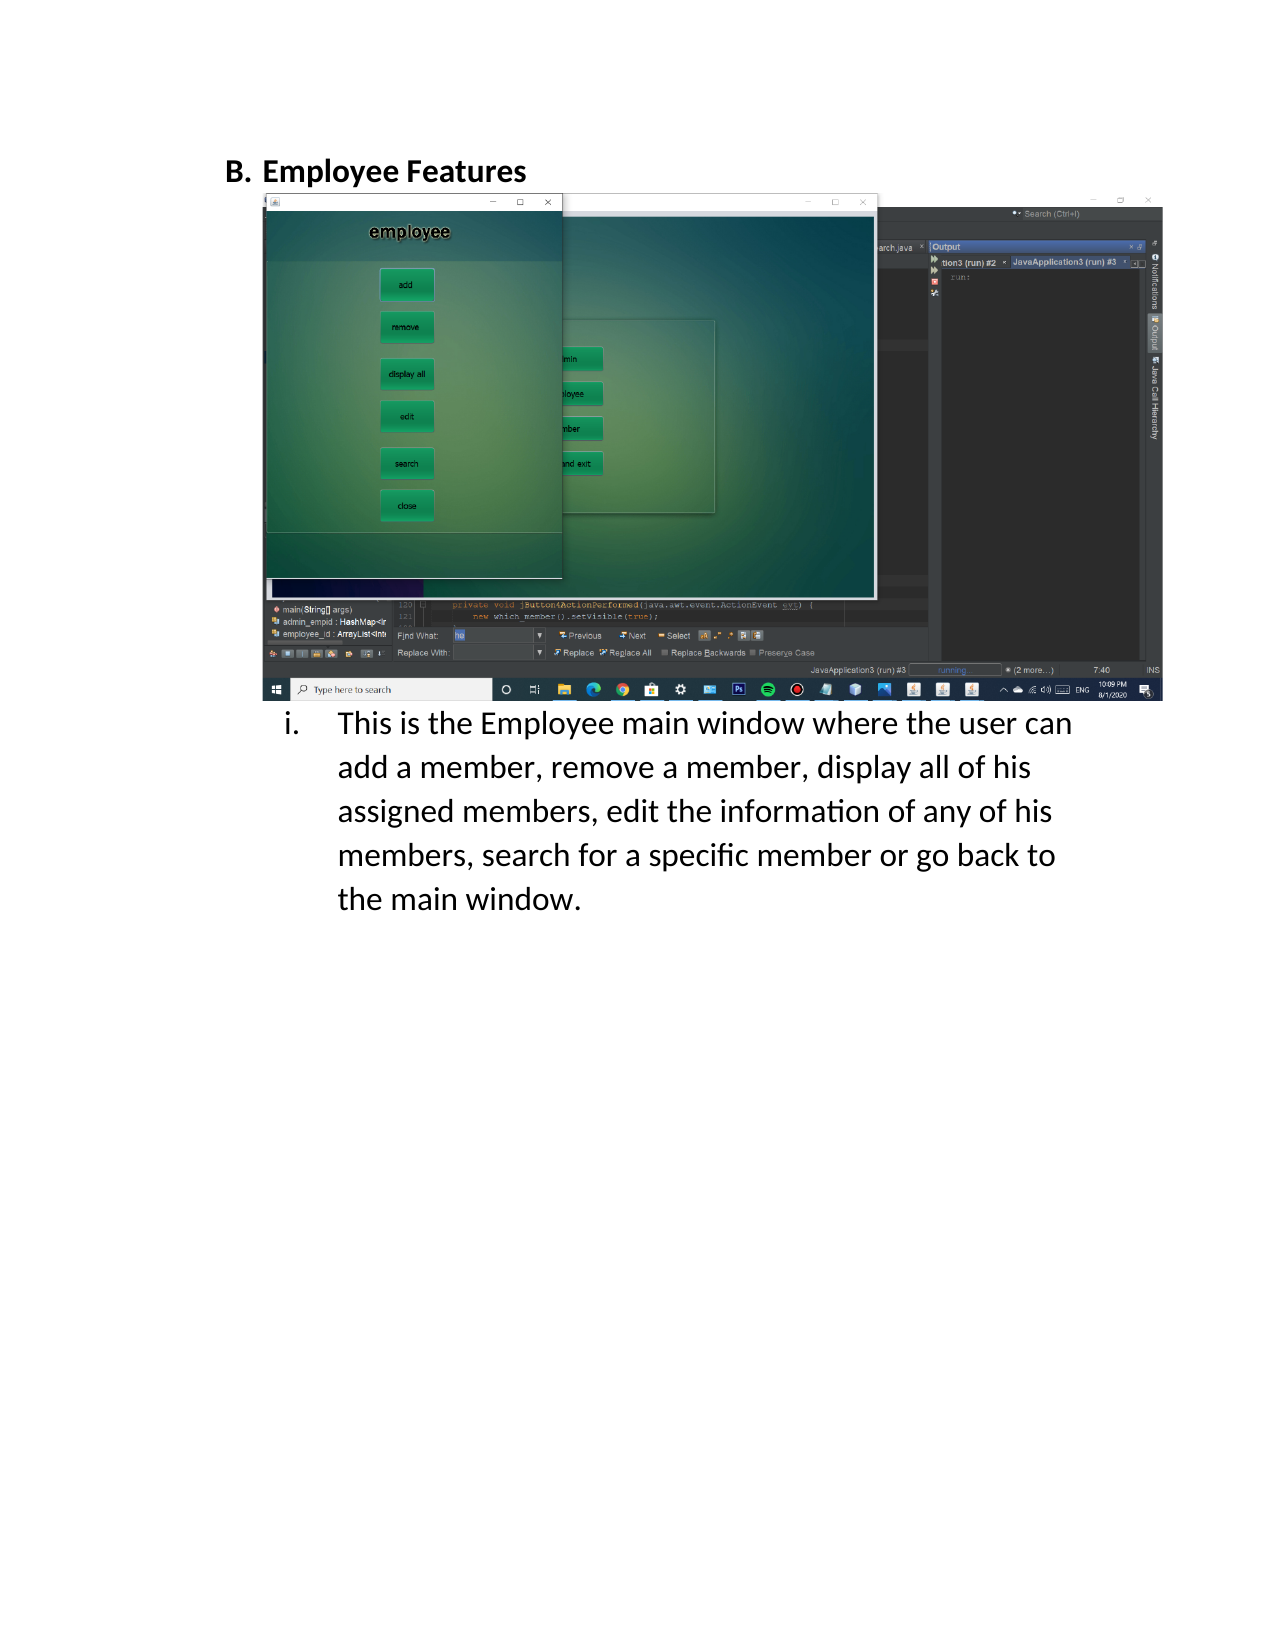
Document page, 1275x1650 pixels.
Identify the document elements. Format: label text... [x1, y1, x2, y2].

list This is the Employee main window where the user can add a member, remove a member, display all of his assigned members, edit the information of any of his members, search for a specific member or go back to the main window. [300, 702, 1087, 919]
picture [262, 193, 1163, 701]
list Employee Features [225, 150, 1087, 191]
